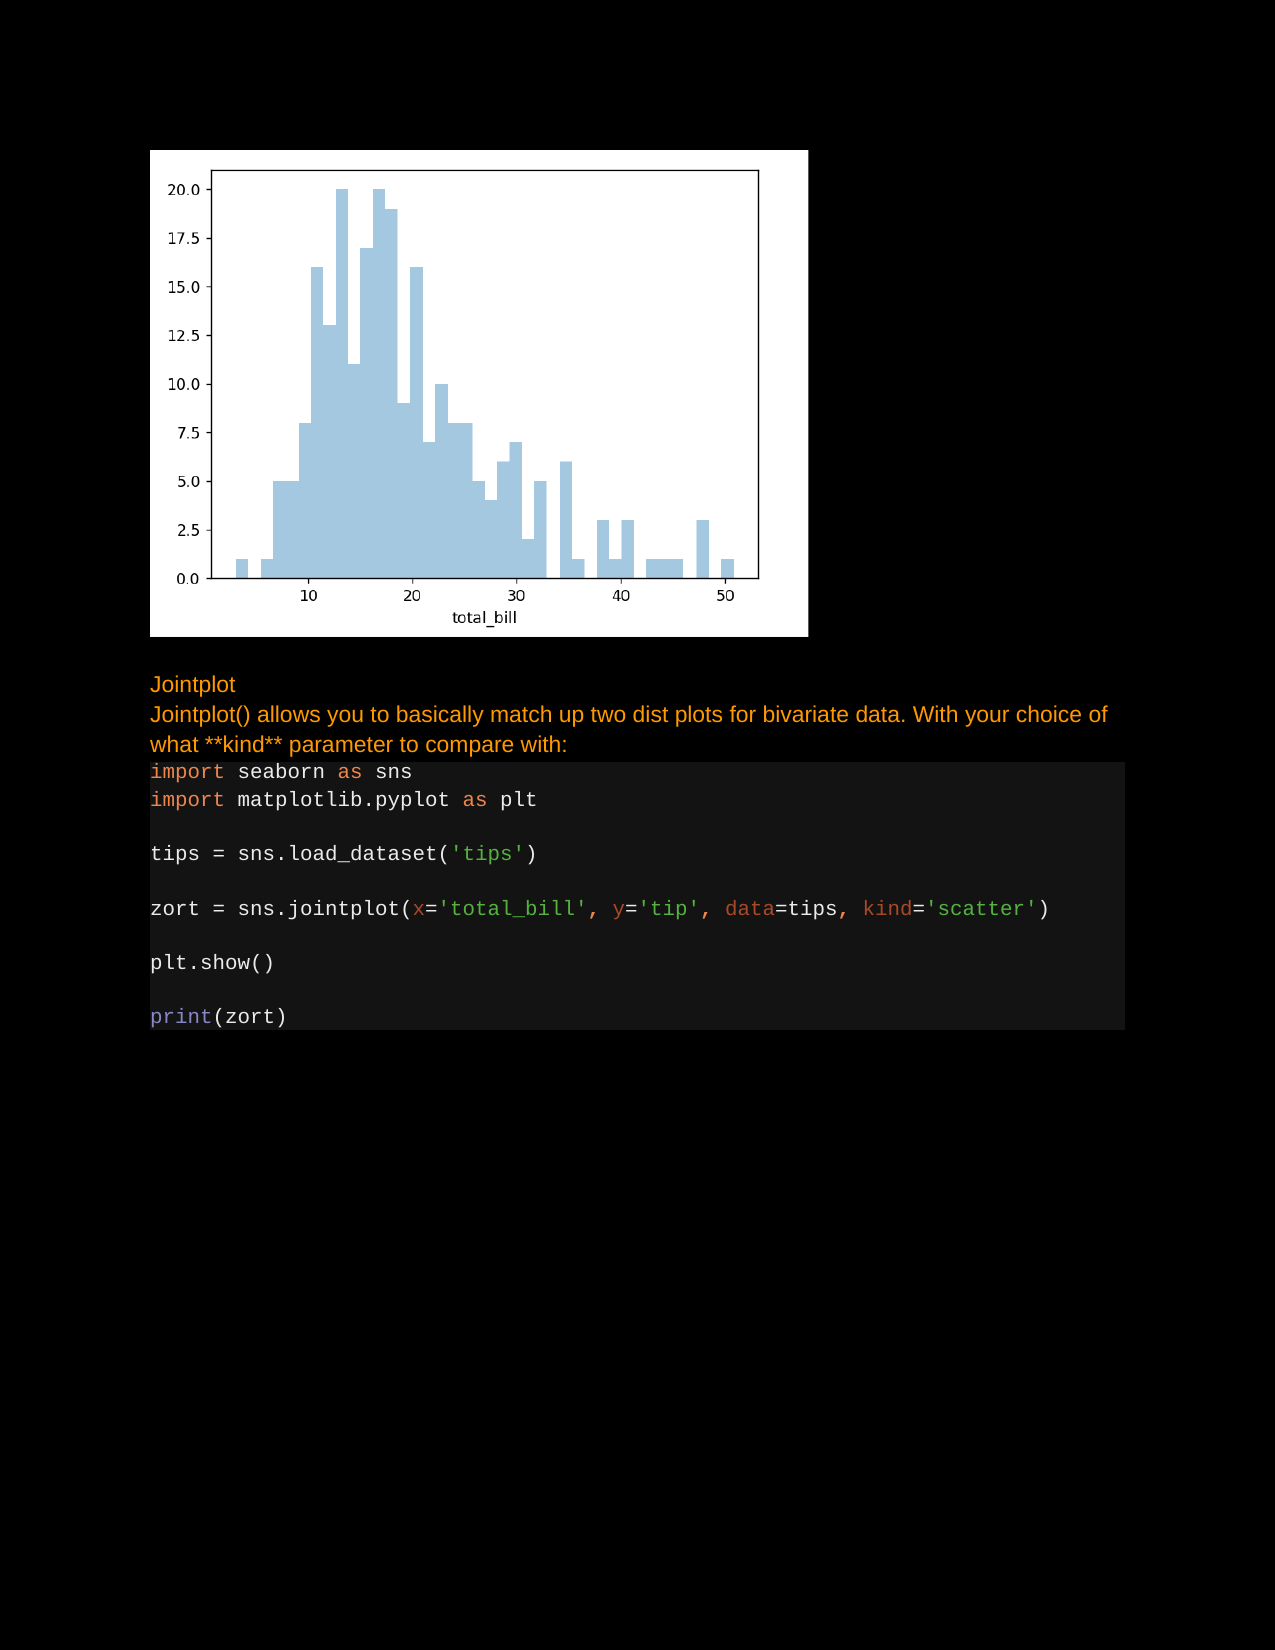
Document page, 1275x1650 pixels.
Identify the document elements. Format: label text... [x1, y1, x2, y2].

text plt.show() [150, 952, 1125, 976]
text tips = sns.load_dataset('tips') [150, 843, 1125, 867]
picture [150, 150, 809, 637]
text Jointplot [150, 671, 1125, 697]
text zort = sns.jointplot(x='total_bill', y='tip', data=tips, kind='scatter') [150, 897, 1125, 921]
text Jointplot() allows you to basically match up two dist plots for bivariate data. With your choice of what **kind** parameter to compare with: [150, 701, 1125, 758]
text import seaborn as sns [150, 762, 1125, 785]
text print(zort) [150, 1006, 1125, 1030]
text import matplotlib.pyplot as plt [150, 789, 1125, 812]
